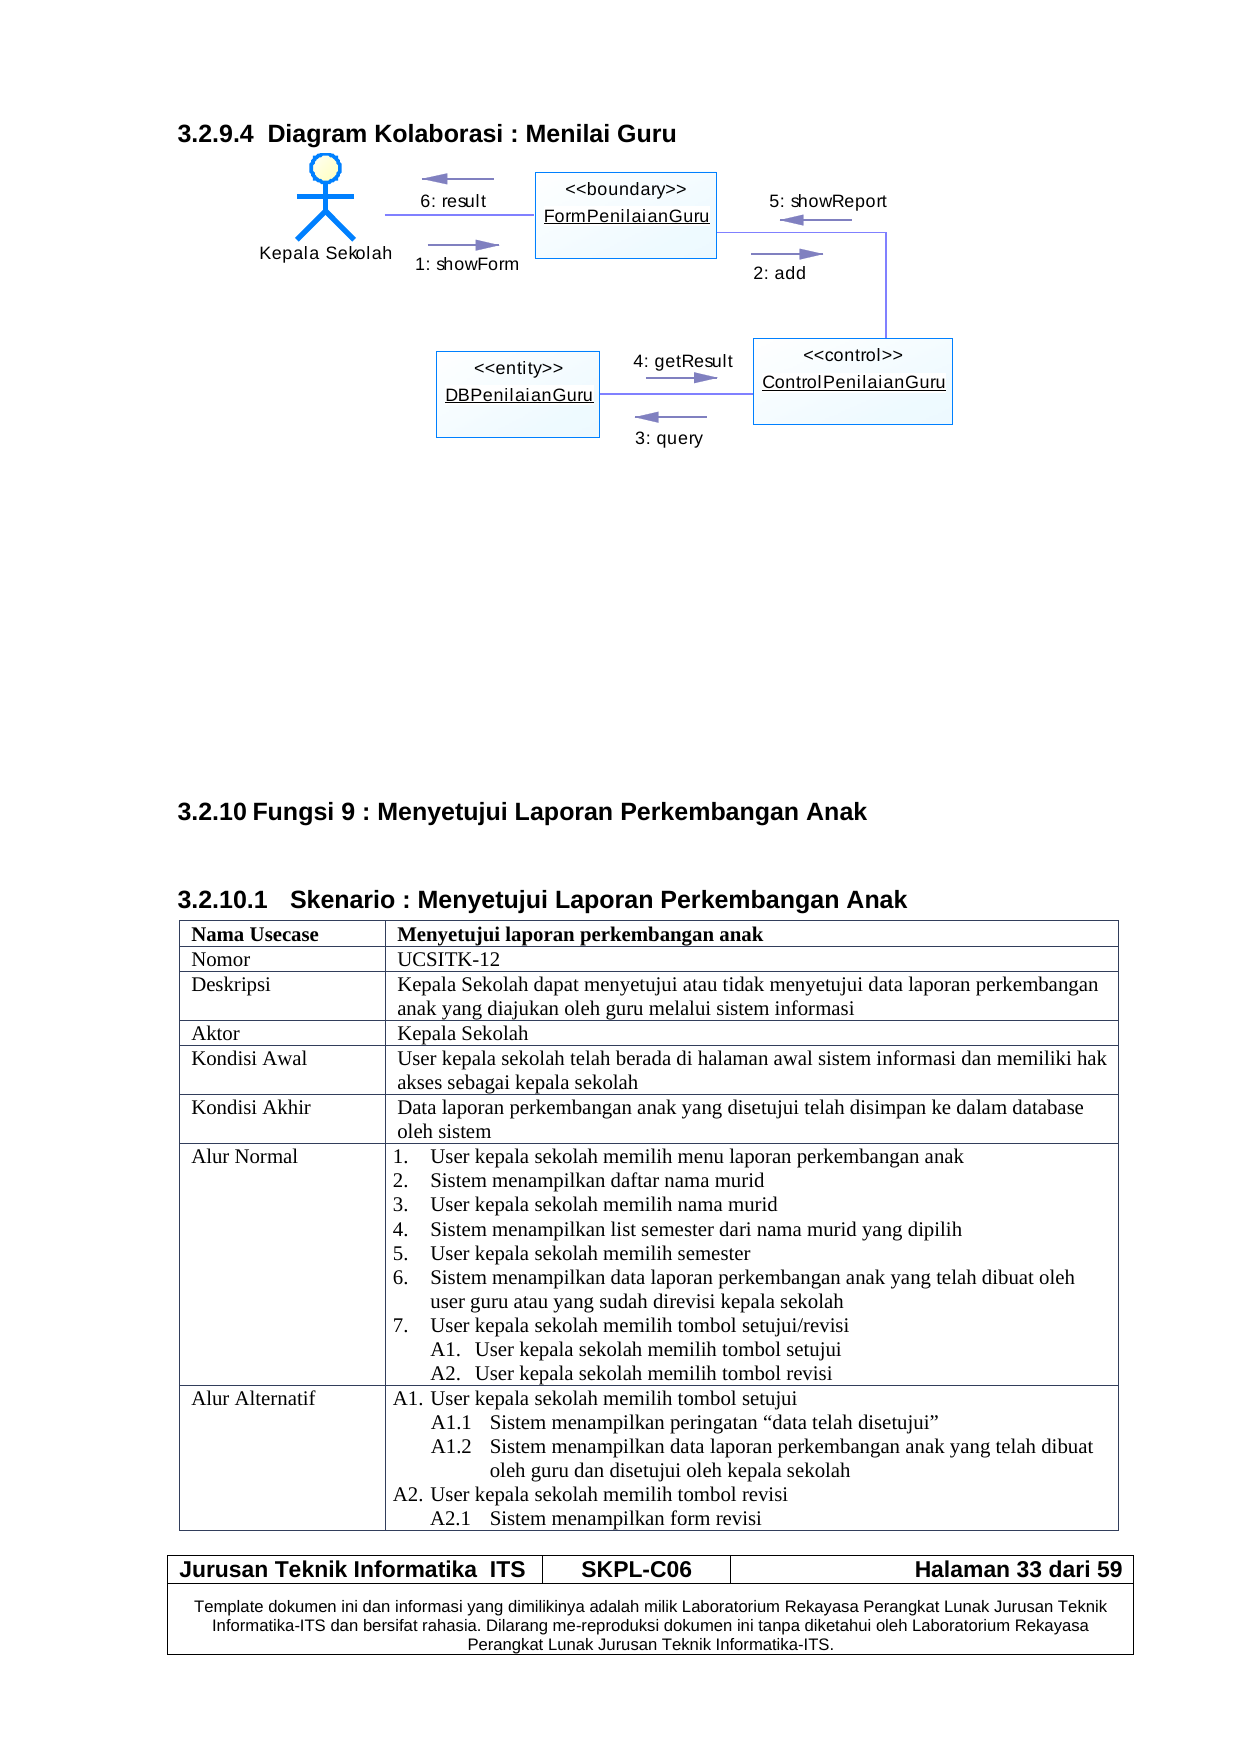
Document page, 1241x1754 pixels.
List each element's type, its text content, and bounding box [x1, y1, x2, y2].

table_cell Kondisi Akhir [180, 1095, 385, 1143]
table_cell Kondisi Awal [180, 1046, 385, 1094]
table_cell Aktor [180, 1021, 385, 1045]
table_cell Data laporan perkembangan anak yang disetujui telah disimpan ke dalam database oleh sistem [386, 1095, 1118, 1143]
subtitle Diagram Kolaborasi : Menilai Guru [177, 119, 1121, 147]
table_cell Kepala Sekolah dapat menyetujui atau tidak menyetujui data laporan perkembangan anak yang diajukan oleh guru melalui sistem informasi [386, 972, 1118, 1020]
subtitle Fungsi 9 : Menyetujui Laporan Perkembangan Anak [177, 797, 1121, 825]
table_cell Alur Alternatif [180, 1386, 385, 1530]
table_cell Nomor [180, 947, 385, 971]
table_cell Alur Normal [180, 1144, 385, 1385]
table_cell Kepala Sekolah [386, 1021, 1118, 1045]
table_cell User kepala sekolah telah berada di halaman awal sistem informasi dan memiliki hak akses sebagai kepala sekolah [386, 1046, 1118, 1094]
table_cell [386, 1386, 1118, 1530]
table_cell User kepala sekolah memilih menu laporan perkembangan anak Sistem menampilkan daftar nama murid User kepala sekolah memilih nama murid Sistem menampilkan list semester dari nama murid yang dipilih User kepala sekolah memilih semester Sistem menampilkan data laporan perkembangan anak yang telah dibuat oleh user guru atau yang sudah direvisi kepala sekolah User kepala sekolah memilih tombol setujui/revisi User kepala sekolah memilih tombol setujui User kepala sekolah memilih tombol revisi [386, 1144, 1118, 1385]
subtitle Skenario : Menyetujui Laporan Perkembangan Anak [177, 885, 1121, 914]
table_header Nama Usecase [180, 921, 385, 946]
table_cell Deskripsi [180, 972, 385, 1020]
table_cell UCSITK-12 [386, 947, 1118, 971]
table_header Menyetujui laporan perkembangan anak [386, 921, 1118, 946]
